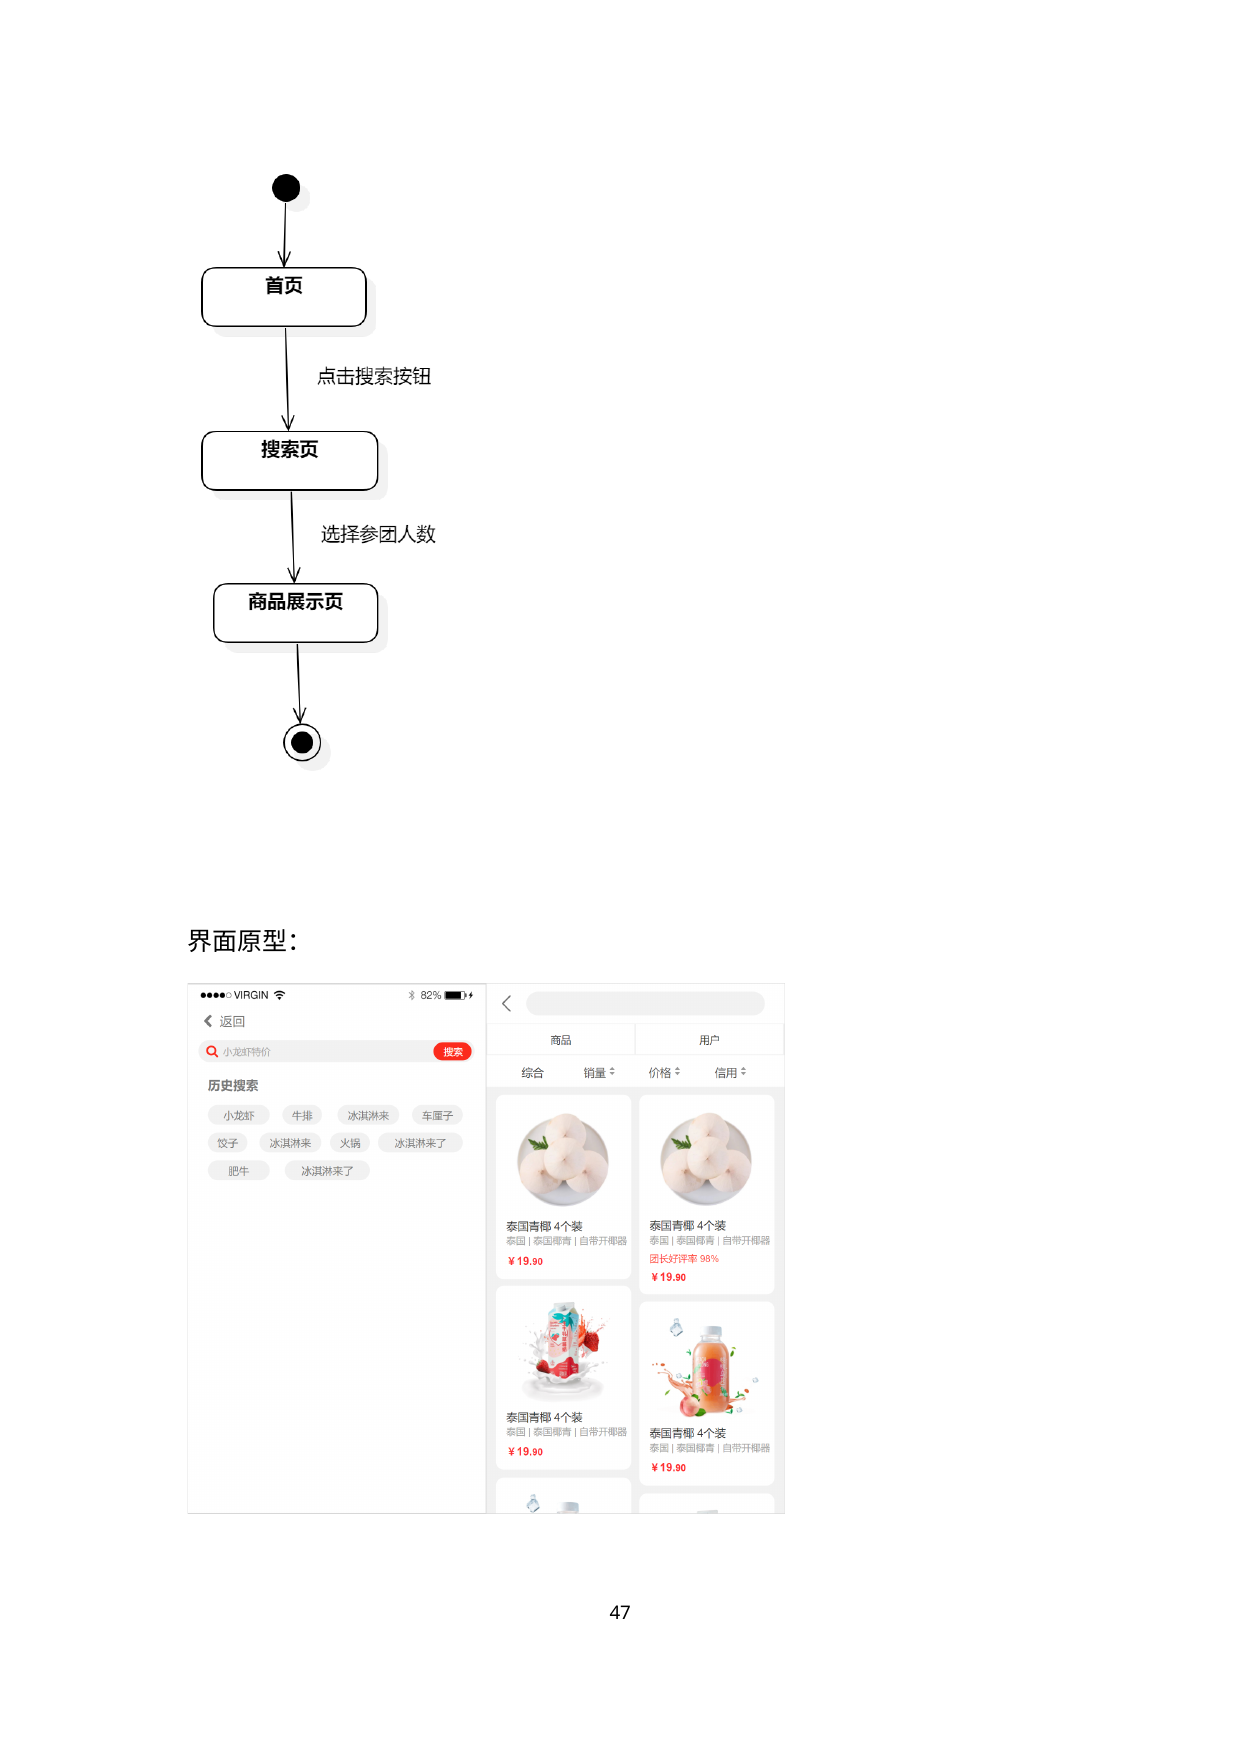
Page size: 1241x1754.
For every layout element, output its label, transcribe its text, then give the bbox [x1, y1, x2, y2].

picture [187, 983, 785, 1514]
text 界面原型： [187, 907, 1053, 972]
picture [187, 159, 493, 819]
